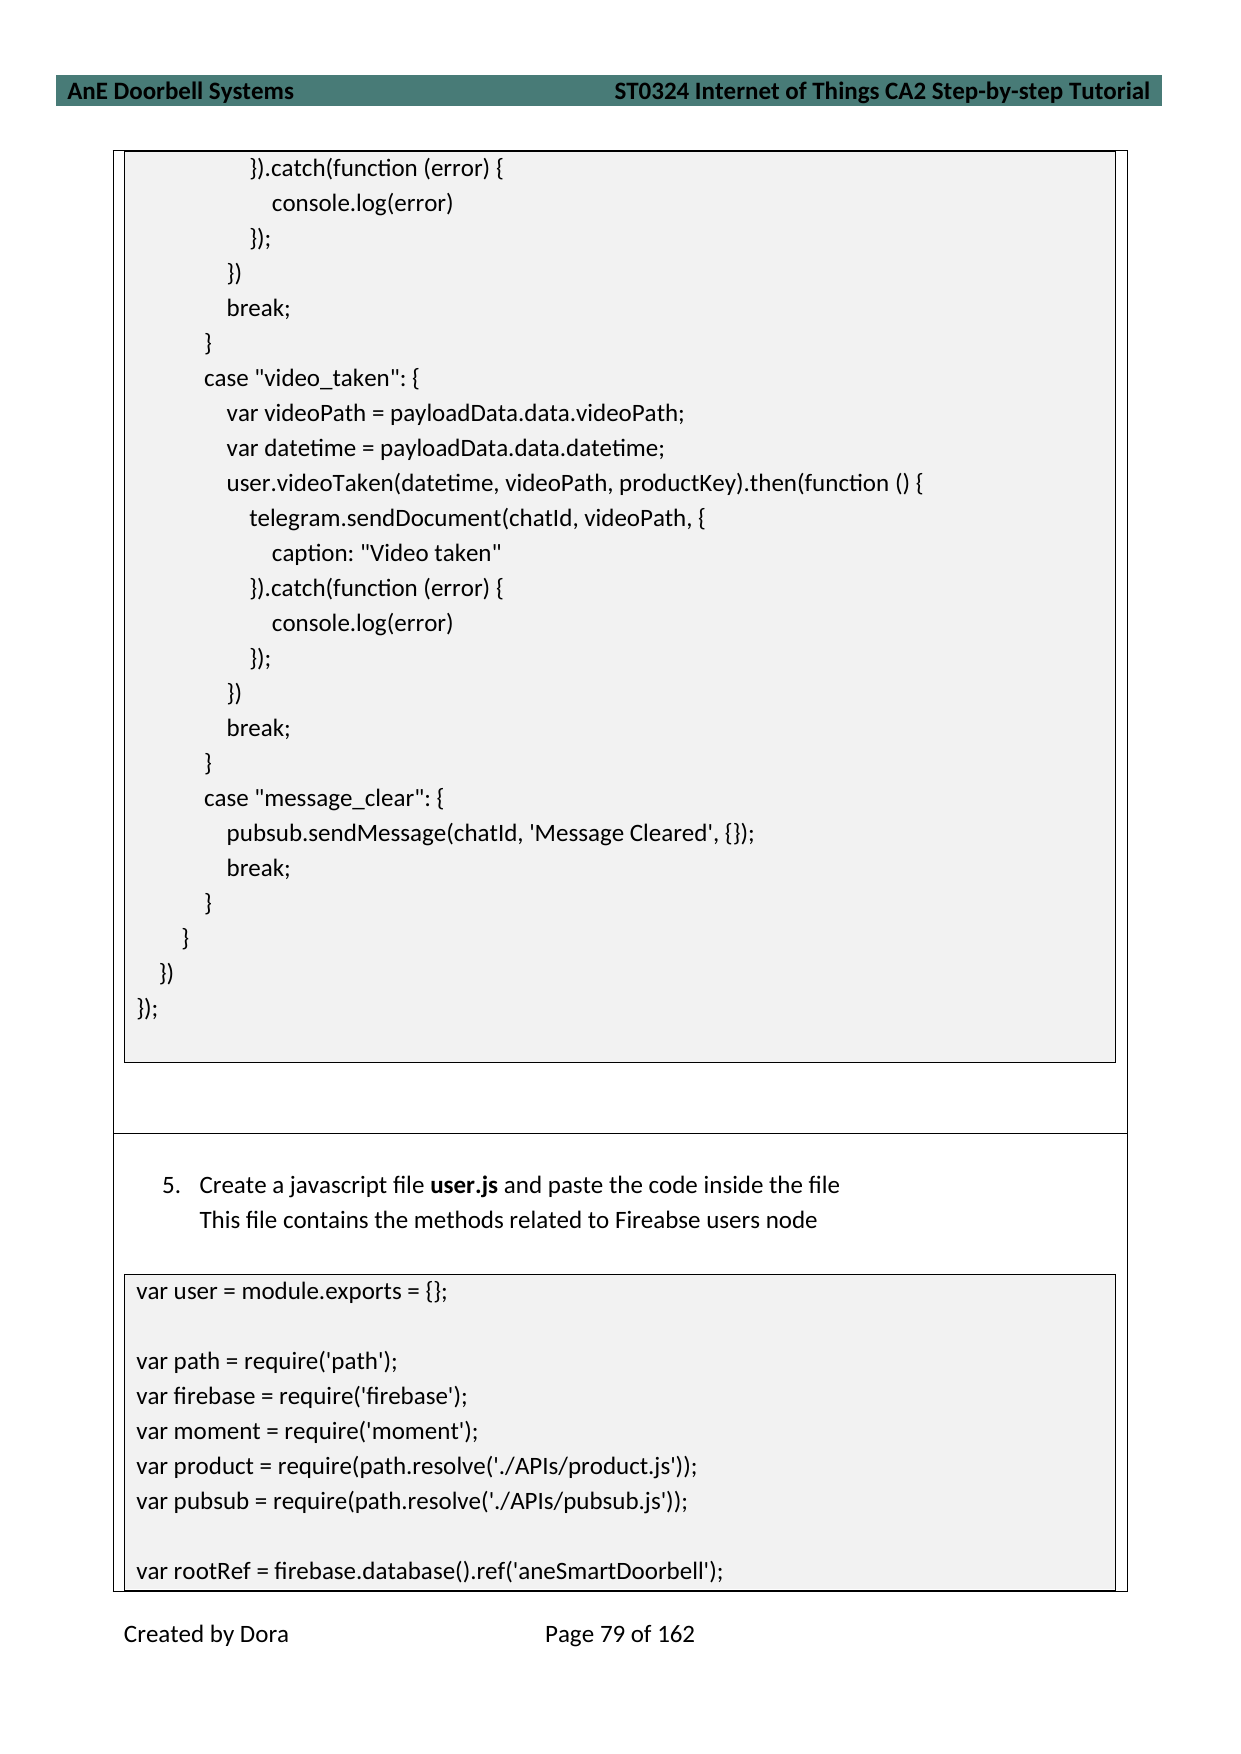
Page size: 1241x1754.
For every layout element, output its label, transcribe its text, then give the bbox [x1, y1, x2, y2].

table_cell Create a javascript file user.js and paste the code inside the file This file contains the methods related to Fireabse users node [114, 1134, 1127, 1591]
